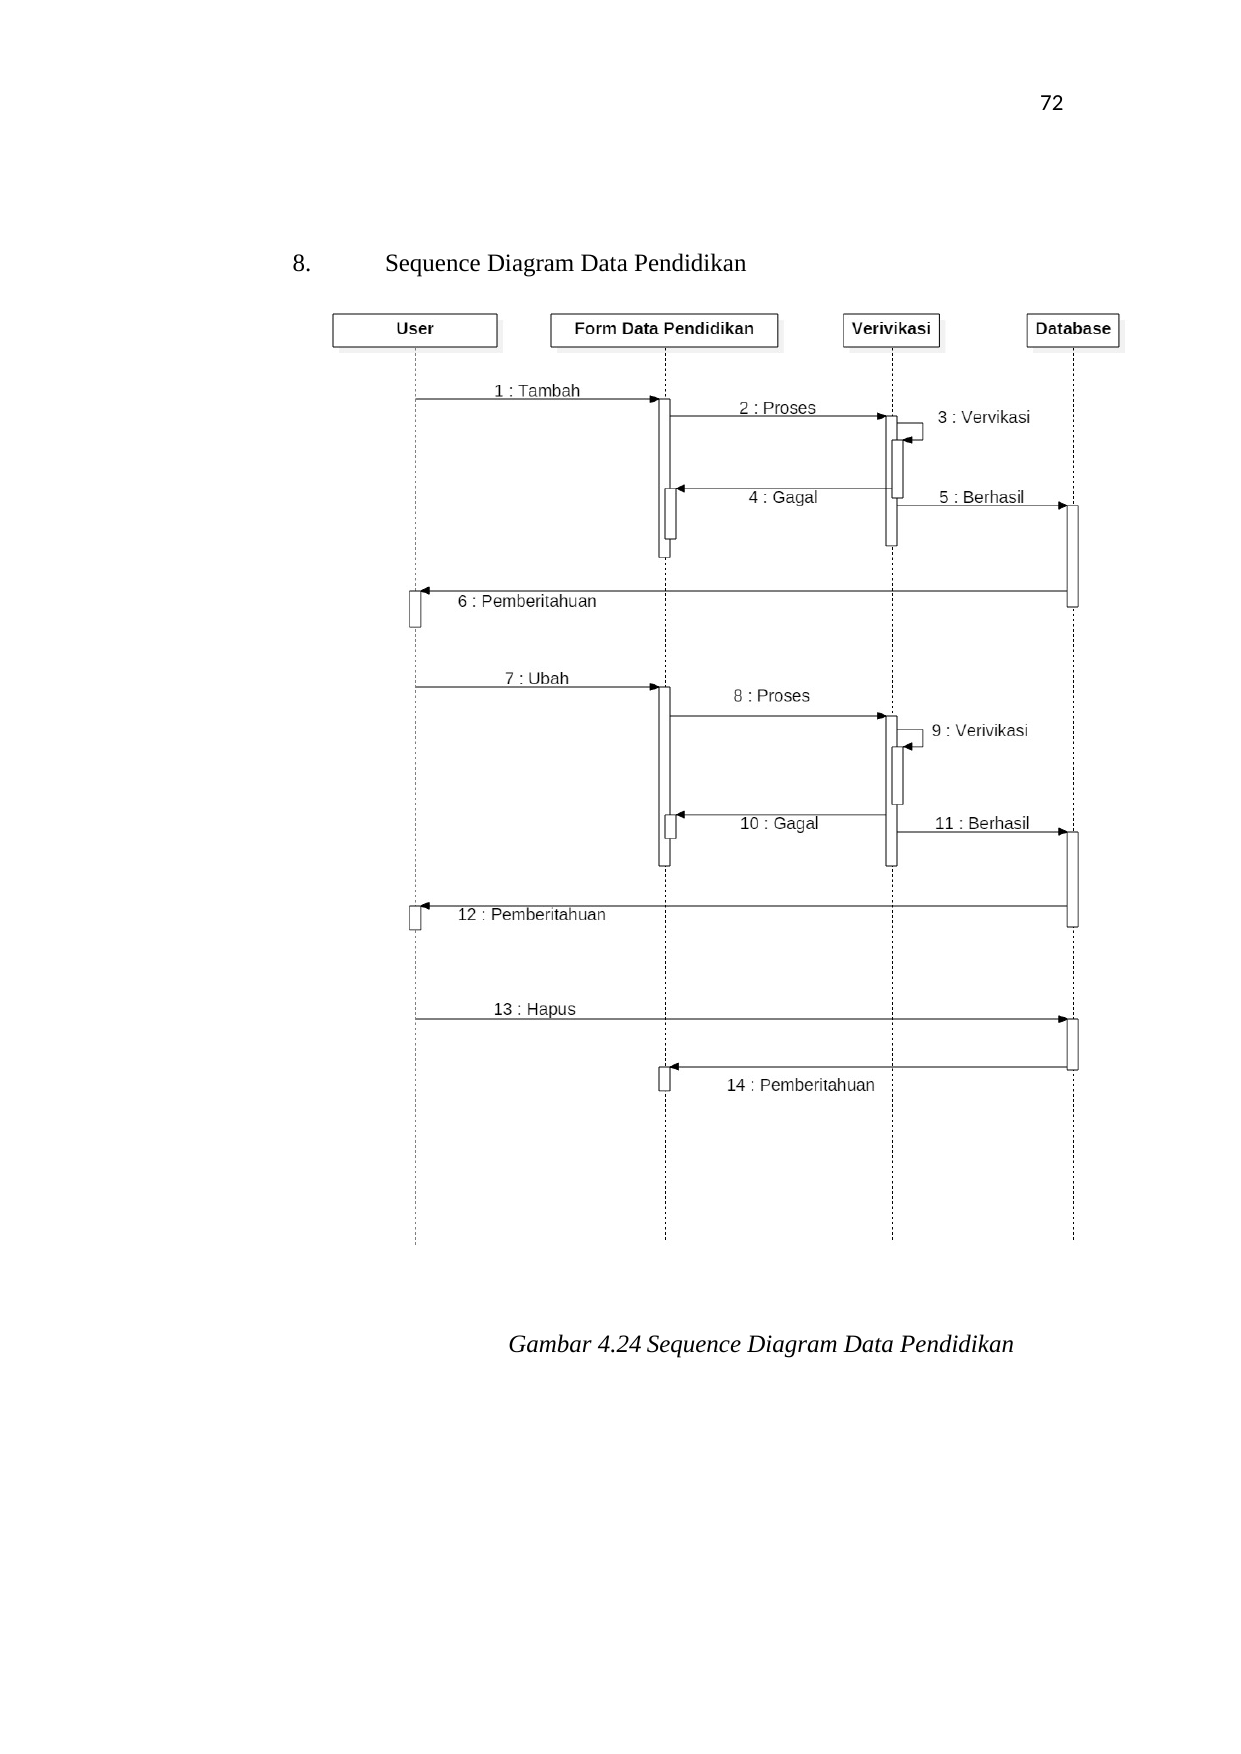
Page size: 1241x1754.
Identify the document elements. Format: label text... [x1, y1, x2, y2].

text Gambar 4.24 Sequence Diagram Data Pendidikan [386, 1329, 1063, 1358]
picture [325, 305, 1152, 1281]
list Sequence Diagram Data Pendidikan [311, 248, 1063, 277]
